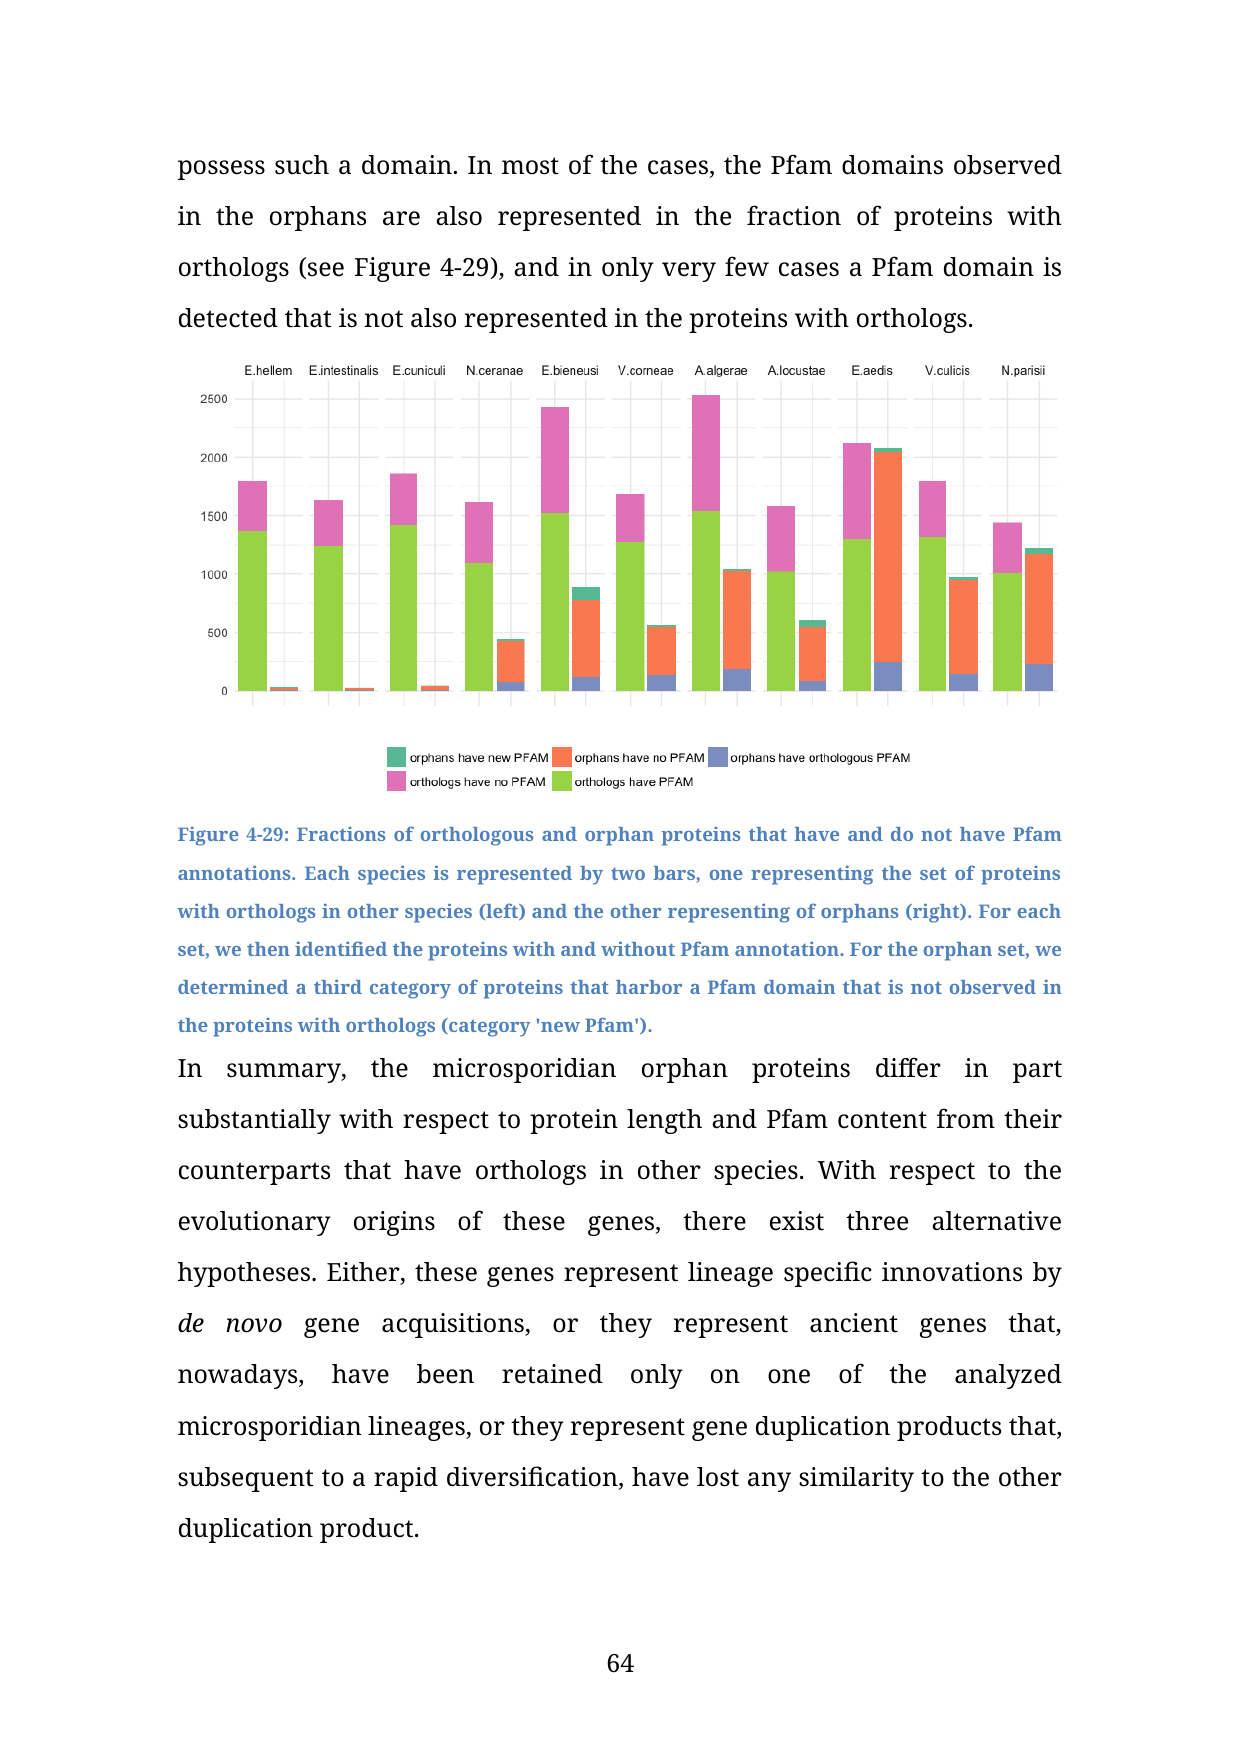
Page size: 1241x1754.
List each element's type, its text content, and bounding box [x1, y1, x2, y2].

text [177, 148, 1063, 335]
picture [177, 351, 1063, 805]
text In summary, the microsporidian orphan proteins differ in part substantially with respect to protein length and Pfam content from their counterparts that have orthologs in other species. With respect to the evolutionary origins of these genes, there exist three alternative hypotheses. Either, these genes represent lineage specific innovations by de novo gene acquisitions, or they represent ancient genes that, nowadays, have been retained only on one of the analyzed microsporidian lineages, or they represent gene duplication products that, subsequent to a rapid diversification, have lost any similarity to the other duplication product. [177, 1051, 1063, 1544]
